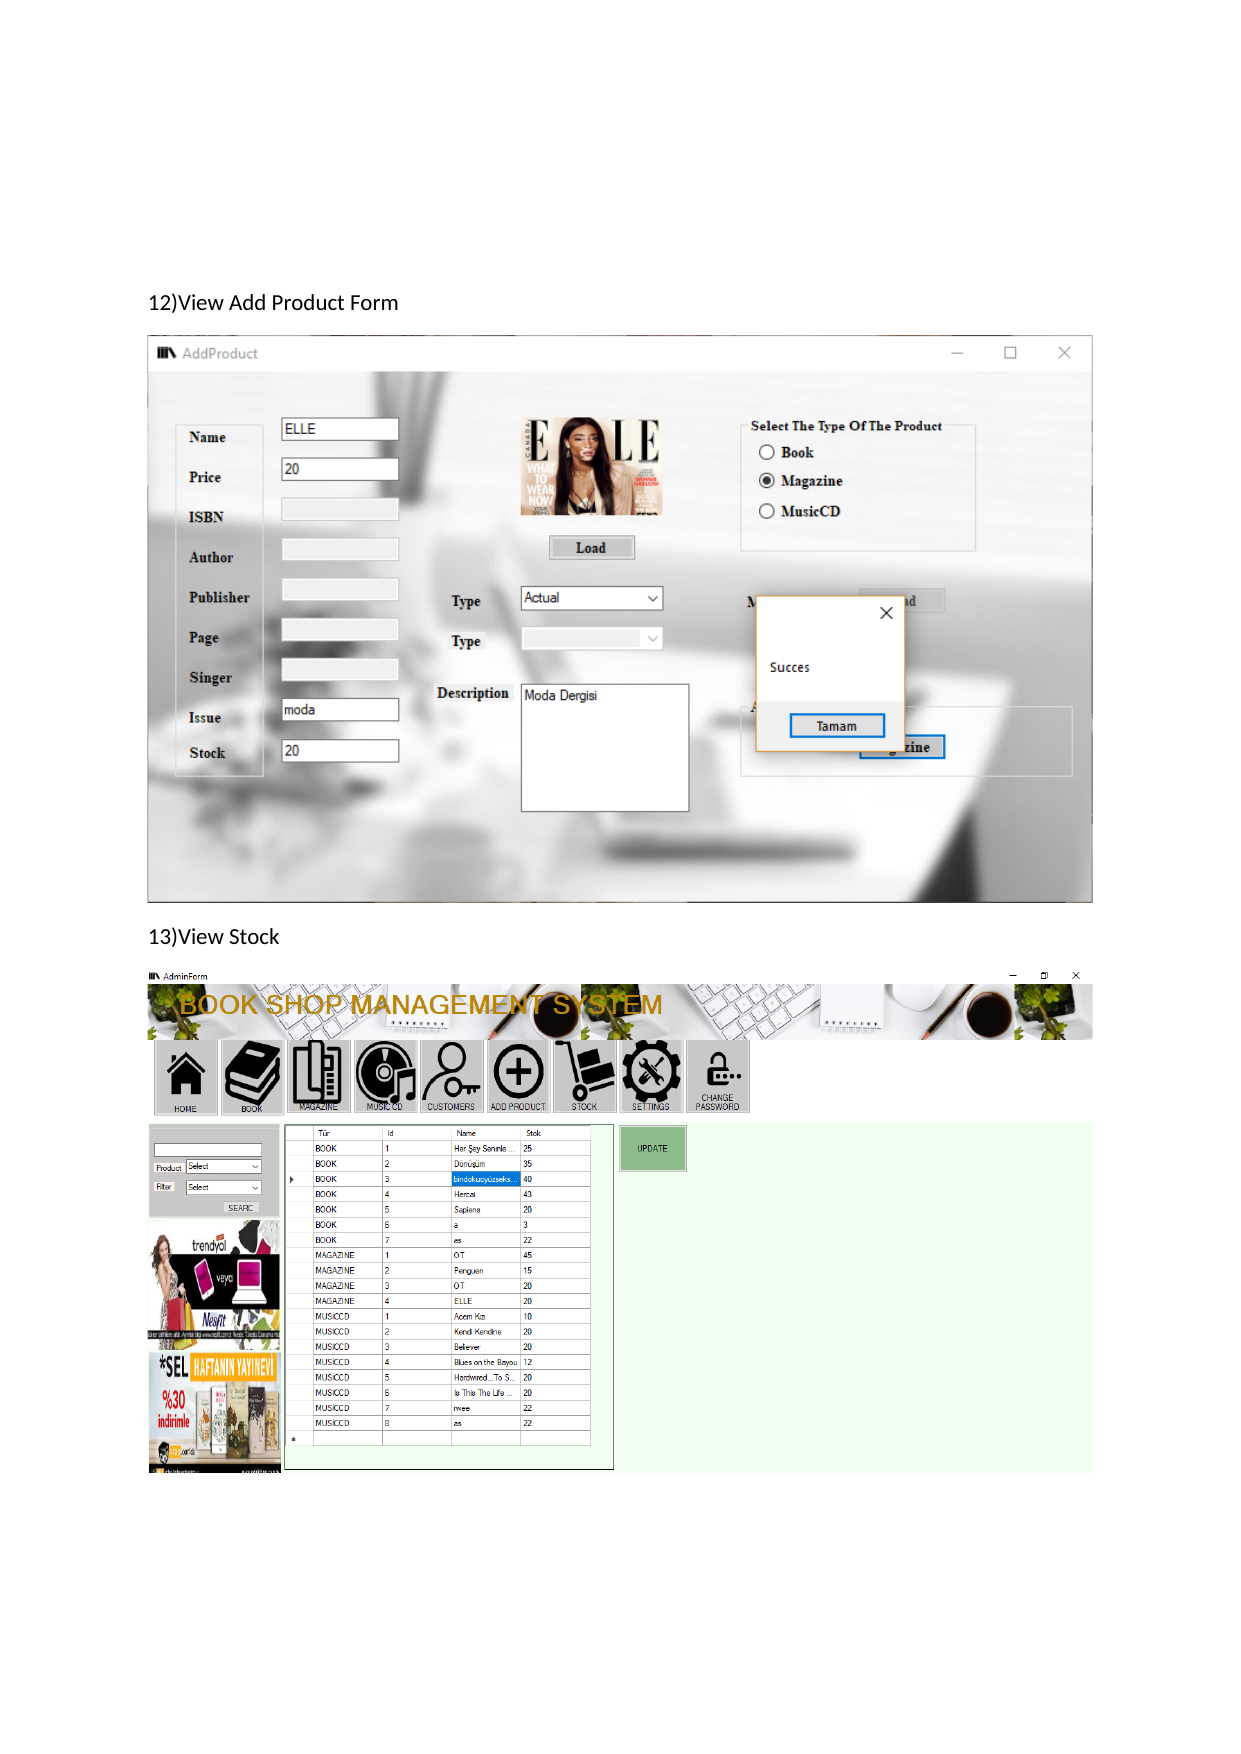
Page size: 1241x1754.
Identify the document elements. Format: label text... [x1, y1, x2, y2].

picture [147, 968, 1093, 1473]
text 13)View Stock [148, 922, 1093, 950]
text 12)View Add Product Form [148, 288, 1093, 316]
picture [147, 335, 1093, 903]
